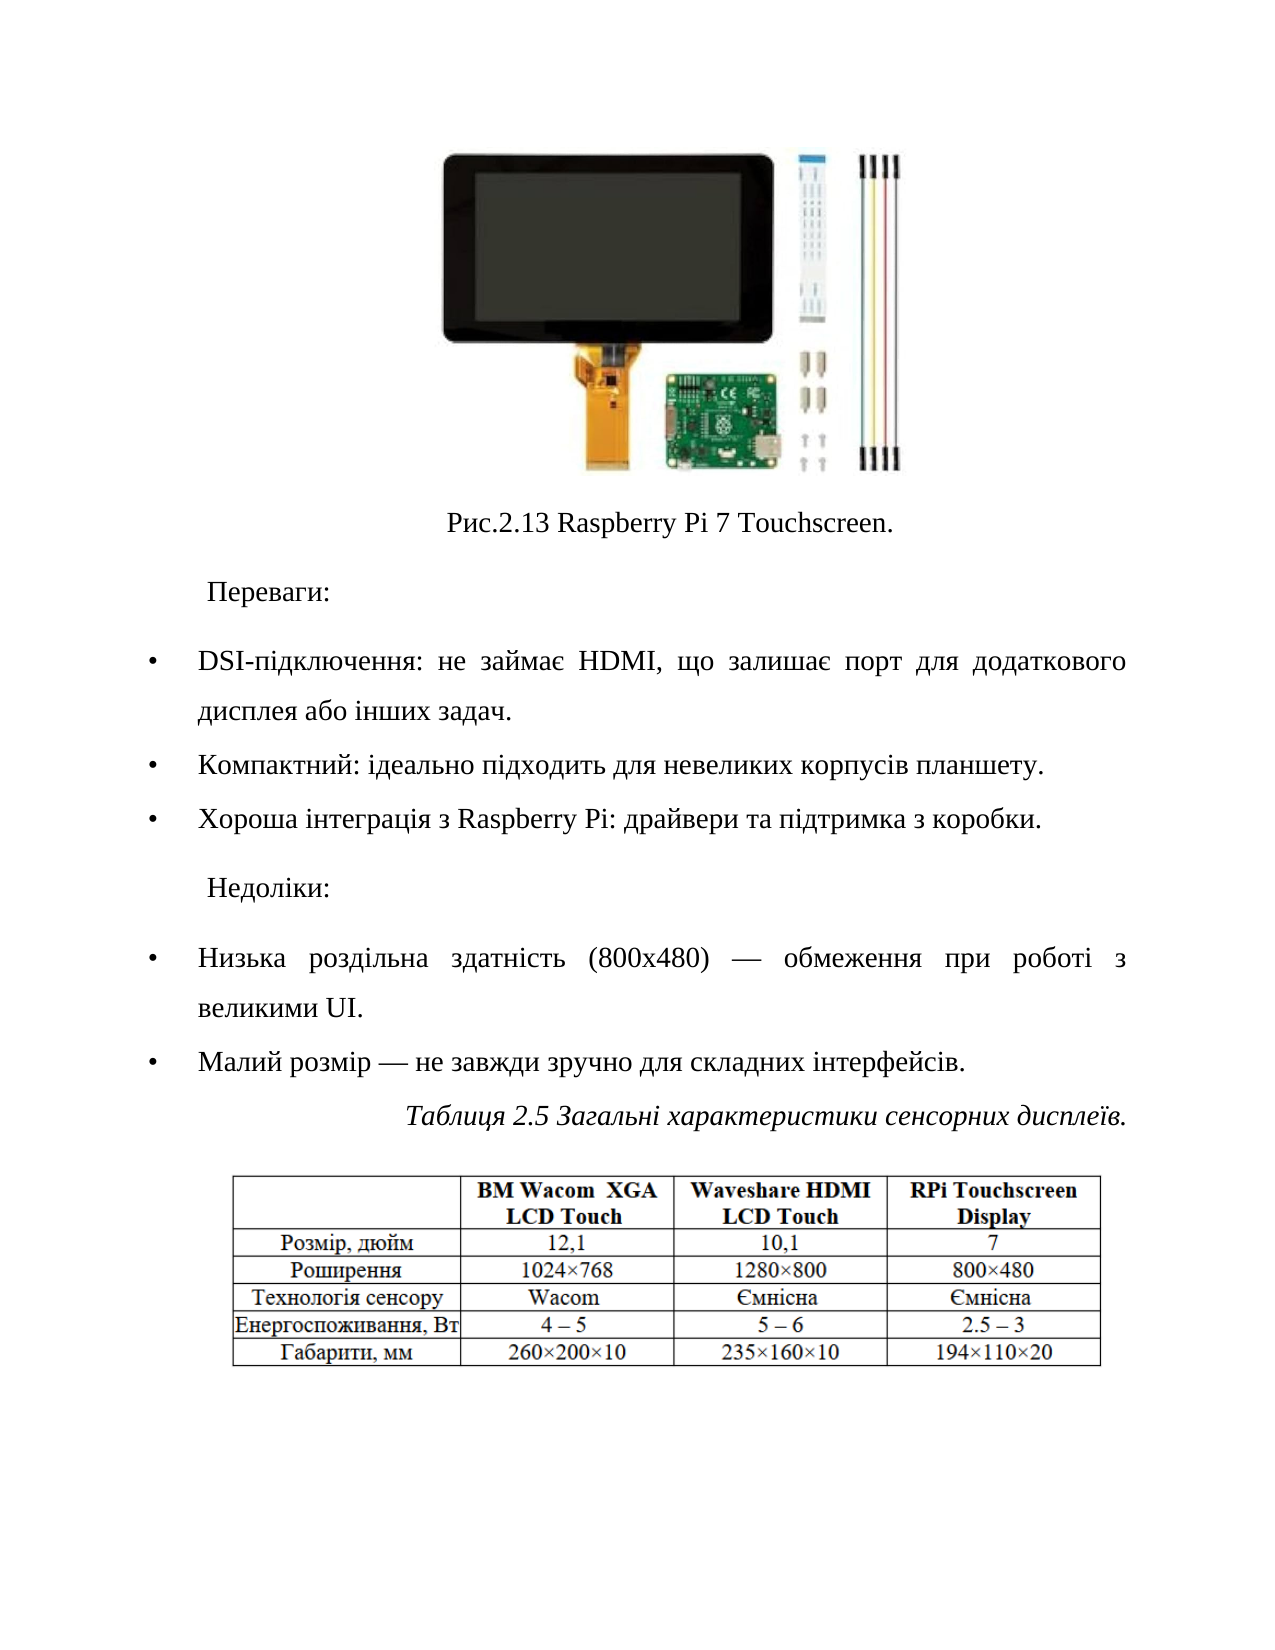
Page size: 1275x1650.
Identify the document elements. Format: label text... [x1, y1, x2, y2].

picture [433, 147, 907, 476]
text Недоліки: [148, 871, 1127, 904]
list Компактний: ідеально підходить для невеликих корпусів планшету. [148, 747, 1127, 781]
text Рис.2.13 Raspberry Pi 7 Touchscreen. [148, 505, 1127, 538]
list DSI-підключення: не займає HDMI, що залишає порт для додаткового дисплея або інших задач. [148, 643, 1127, 727]
list Малий розмір — не завжди зручно для складних інтерфейсів. [148, 1044, 1127, 1078]
list Хороша інтеграція з Raspberry Pi: драйвери та підтримка з коробки. [148, 802, 1127, 835]
text Переваги: [148, 574, 1127, 608]
text Таблиця 2.5 Загальні характеристики сенсорних дисплеїв. [148, 1098, 1127, 1132]
picture [225, 1167, 1112, 1376]
list Низька роздільна здатність (800x480) — обмеження при роботі з великими UI. [148, 940, 1127, 1023]
